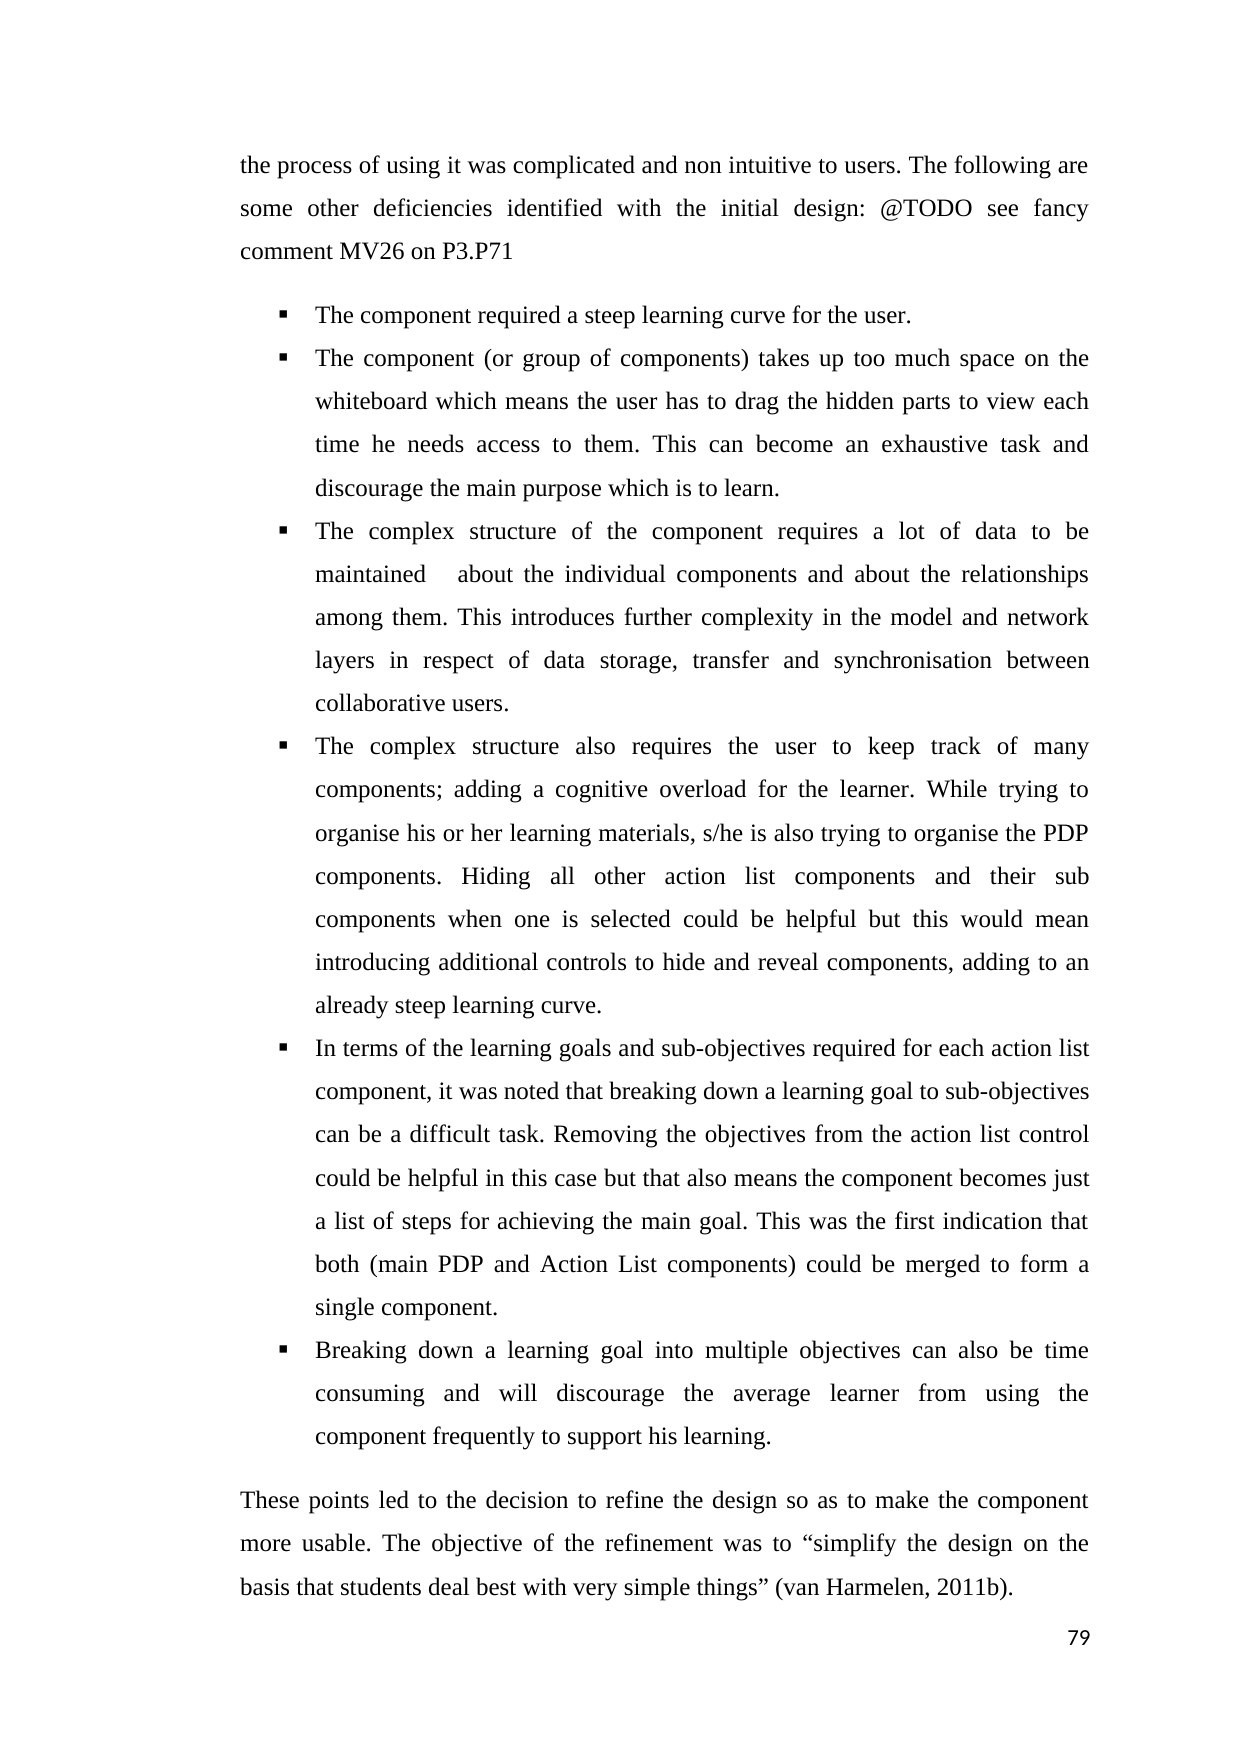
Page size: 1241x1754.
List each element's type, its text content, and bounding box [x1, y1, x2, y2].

list Breaking down a learning goal into multiple objectives can also be time consuming and will discourage the average learner from using the component frequently to support his learning. [277, 1335, 1090, 1450]
list The component (or group of components) takes up too much space on the whiteboard which means the user has to drag the hidden parts to view each time he needs access to them. This can become an exhaustive task and discourage the main purpose which is to learn. [277, 343, 1090, 501]
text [240, 150, 1090, 265]
list In terms of the learning goals and sub-objectives required for each action list component, it was noted that breaking down a learning goal to sub-objectives can be a difficult task. Removing the objectives from the action list control could be helpful in this case but that also means the component becomes just a list of steps for achieving the main goal. This was the first indication that both (main PDP and Action List components) could be merged to form a single component. [277, 1033, 1090, 1321]
text These points led to the decision to refine the design so as to make the component more usable. The objective of the refinement was to “simplify the design on the basis that students deal best with very simple things” (van Harmelen, 2011b). [240, 1485, 1090, 1600]
list The complex structure also requires the user to keep track of many components; adding a cognitive overload for the learner. While trying to organise his or her learning materials, s/he is also trying to organise the PDP components. Hiding all other action list components and their sub components when one is selected could be helpful but this would mean introducing additional controls to hide and reveal components, adding to an already steep learning curve. [277, 731, 1090, 1019]
list The component required a steep learning curve for the user. [277, 300, 1090, 329]
list The complex structure of the component requires a lot of data to be maintained about the individual components and about the relationships among them. This introduces further complexity in the model and network layers in respect of data storage, transfer and synchronisation between collaborative users. [277, 516, 1090, 717]
